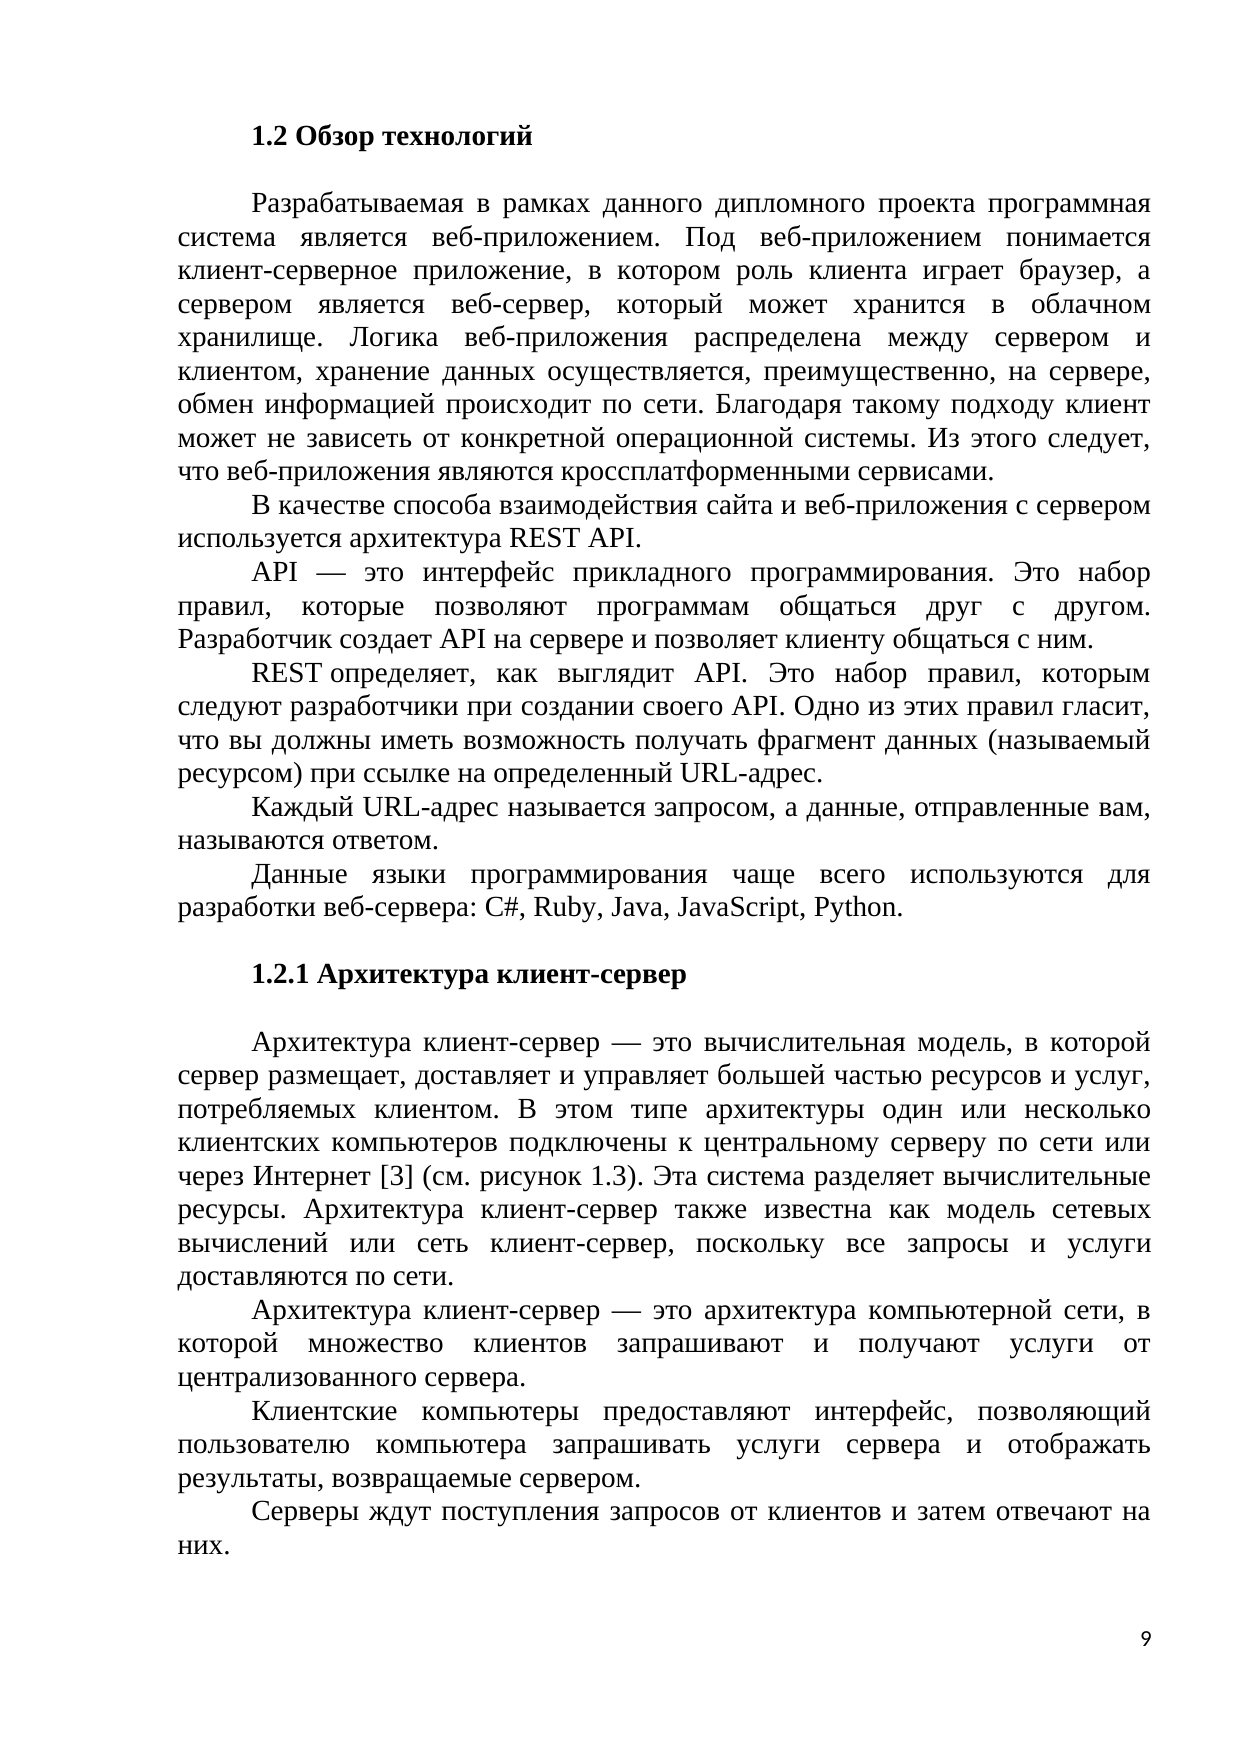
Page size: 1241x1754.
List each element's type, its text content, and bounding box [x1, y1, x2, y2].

text REST определяет, как выглядит API. Это набор правил, которым следуют разработчики при создании своего API. Одно из этих правил гласит, что вы должны иметь возможность получать фрагмент данных (называемый ресурсом) при ссылке на определенный URL-адрес. [177, 655, 1152, 789]
text Архитектура клиент-сервер — это вычислительная модель, в которой сервер размещает, доставляет и управляет большей частью ресурсов и услуг, потребляемых клиентом. В этом типе архитектуры один или несколько клиентских компьютеров подключены к центральному серверу по сети или через Интернет [3] (см. рисунок 1.3). Эта система разделяет вычислительные ресурсы. Архитектура клиент-сервер также известна как модель сетевых вычислений или сеть клиент-сервер, поскольку все запросы и услуги доставляются по сети. [177, 1024, 1152, 1292]
text Данные языки программирования чаще всего используются для разработки веб-сервера: C#, Ruby, Java, JavaScript, Python. [177, 856, 1152, 923]
text API — это интерфейс прикладного программирования. Это набор правил, которые позволяют программам общаться друг с другом. Разработчик создает API на сервере и позволяет клиенту общаться с ним. [177, 554, 1152, 655]
text В качестве способа взаимодействия сайта и веб-приложения с сервером используется архитектура REST API. [177, 487, 1152, 554]
text Клиентские компьютеры предоставляют интерфейс, позволяющий пользователю компьютера запрашивать услуги сервера и отображать результаты, возвращаемые сервером. [177, 1393, 1152, 1493]
text Каждый URL-адрес называется запросом, а данные, отправленные вам, называются ответом. [177, 789, 1152, 856]
text 1.2.1 Архитектура клиент-сервер [177, 957, 1152, 990]
text 1.2 Обзор технологий [177, 118, 1152, 152]
text Разрабатываемая в рамках данного дипломного проекта программная система является веб-приложением. Под веб-приложением понимается клиент-серверное приложение, в котором роль клиента играет браузер, а сервером является веб-сервер, который может хранится в облачном хранилище. Логика веб-приложения распределена между сервером и клиентом, хранение данных осуществляется, преимущественно, на сервере, обмен информацией происходит по сети. Благодаря такому подходу клиент может не зависеть от конкретной операционной системы. Из этого следует, что веб-приложения являются кроссплатформенными сервисами. [177, 185, 1152, 487]
text Архитектура клиент-сервер — это архитектура компьютерной сети, в которой множество клиентов запрашивают и получают услуги от централизованного сервера. [177, 1292, 1152, 1393]
text Серверы ждут поступления запросов от клиентов и затем отвечают на них. [177, 1493, 1152, 1560]
